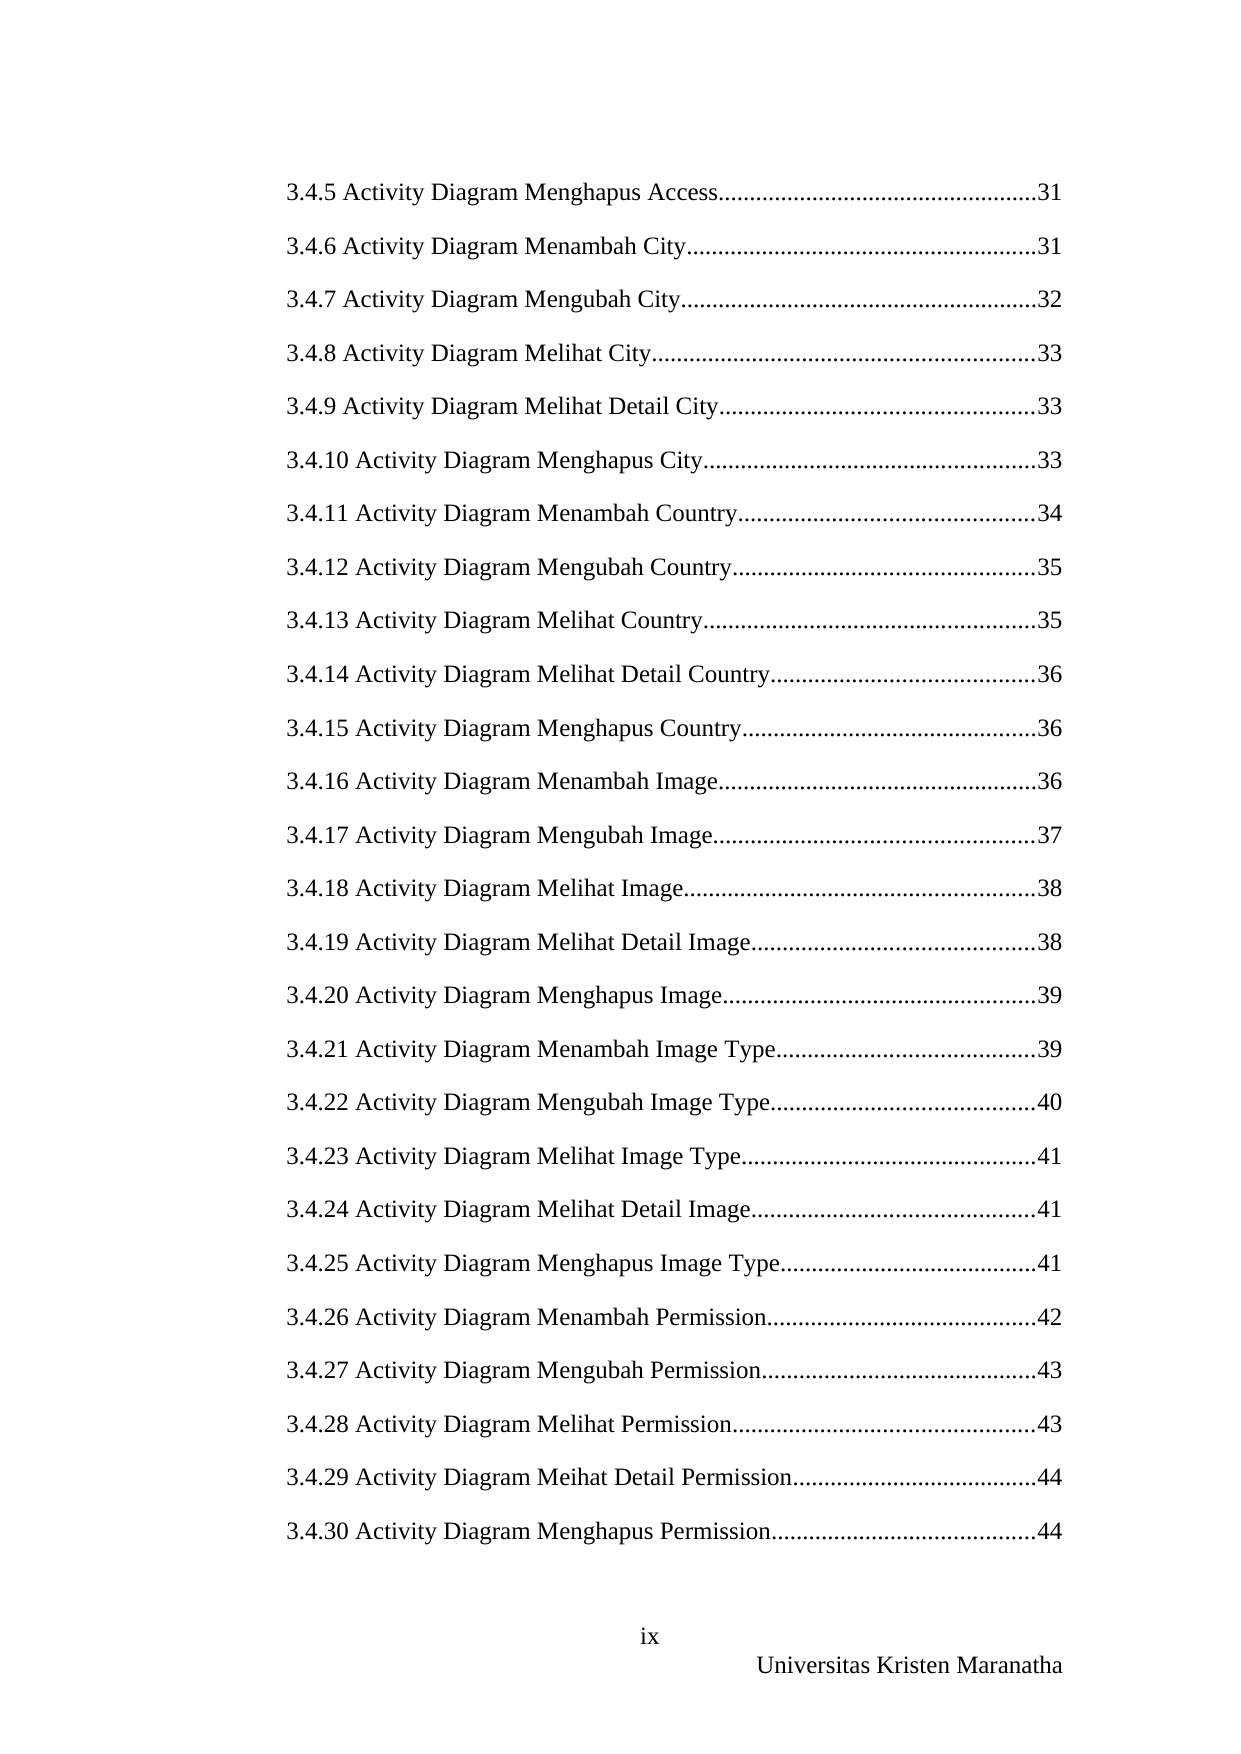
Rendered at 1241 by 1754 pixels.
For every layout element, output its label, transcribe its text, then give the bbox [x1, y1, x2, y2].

text 3.4.6 Activity Diagram Menambah City 31 [286, 231, 1063, 259]
text 3.4.12 Activity Diagram Mengubah Country 35 [286, 552, 1063, 581]
text 3.4.20 Activity Diagram Menghapus Image 39 [286, 980, 1063, 1009]
text 3.4.24 Activity Diagram Melihat Detail Image 41 [286, 1194, 1063, 1223]
text 3.4.5 Activity Diagram Menghapus Access 31 [286, 177, 1063, 206]
text 3.4.9 Activity Diagram Melihat Detail City 33 [286, 391, 1063, 420]
text 3.4.21 Activity Diagram Menambah Image Type 39 [286, 1034, 1063, 1063]
text 3.4.13 Activity Diagram Melihat Country 35 [286, 606, 1063, 634]
text 3.4.7 Activity Diagram Mengubah City 32 [286, 284, 1063, 313]
text 3.4.25 Activity Diagram Menghapus Image Type 41 [286, 1248, 1063, 1277]
text 3.4.16 Activity Diagram Menambah Image 36 [286, 766, 1063, 795]
text 3.4.23 Activity Diagram Melihat Image Type 41 [286, 1141, 1063, 1170]
text 3.4.10 Activity Diagram Menghapus City 33 [286, 445, 1063, 474]
text 3.4.19 Activity Diagram Melihat Detail Image 38 [286, 927, 1063, 956]
text 3.4.18 Activity Diagram Melihat Image 38 [286, 873, 1063, 902]
text 3.4.29 Activity Diagram Meihat Detail Permission 44 [286, 1462, 1063, 1491]
text 3.4.30 Activity Diagram Menghapus Permission 44 [286, 1516, 1063, 1544]
text 3.4.8 Activity Diagram Melihat City 33 [286, 338, 1063, 367]
text 3.4.26 Activity Diagram Menambah Permission 42 [286, 1302, 1063, 1330]
text 3.4.15 Activity Diagram Menghapus Country 36 [286, 713, 1063, 741]
text 3.4.14 Activity Diagram Melihat Detail Country 36 [286, 659, 1063, 688]
text 3.4.11 Activity Diagram Menambah Country 34 [286, 498, 1063, 527]
text 3.4.28 Activity Diagram Melihat Permission 43 [286, 1409, 1063, 1437]
text 3.4.27 Activity Diagram Mengubah Permission 43 [286, 1355, 1063, 1384]
text 3.4.22 Activity Diagram Mengubah Image Type 40 [286, 1087, 1063, 1116]
text 3.4.17 Activity Diagram Mengubah Image 37 [286, 820, 1063, 848]
